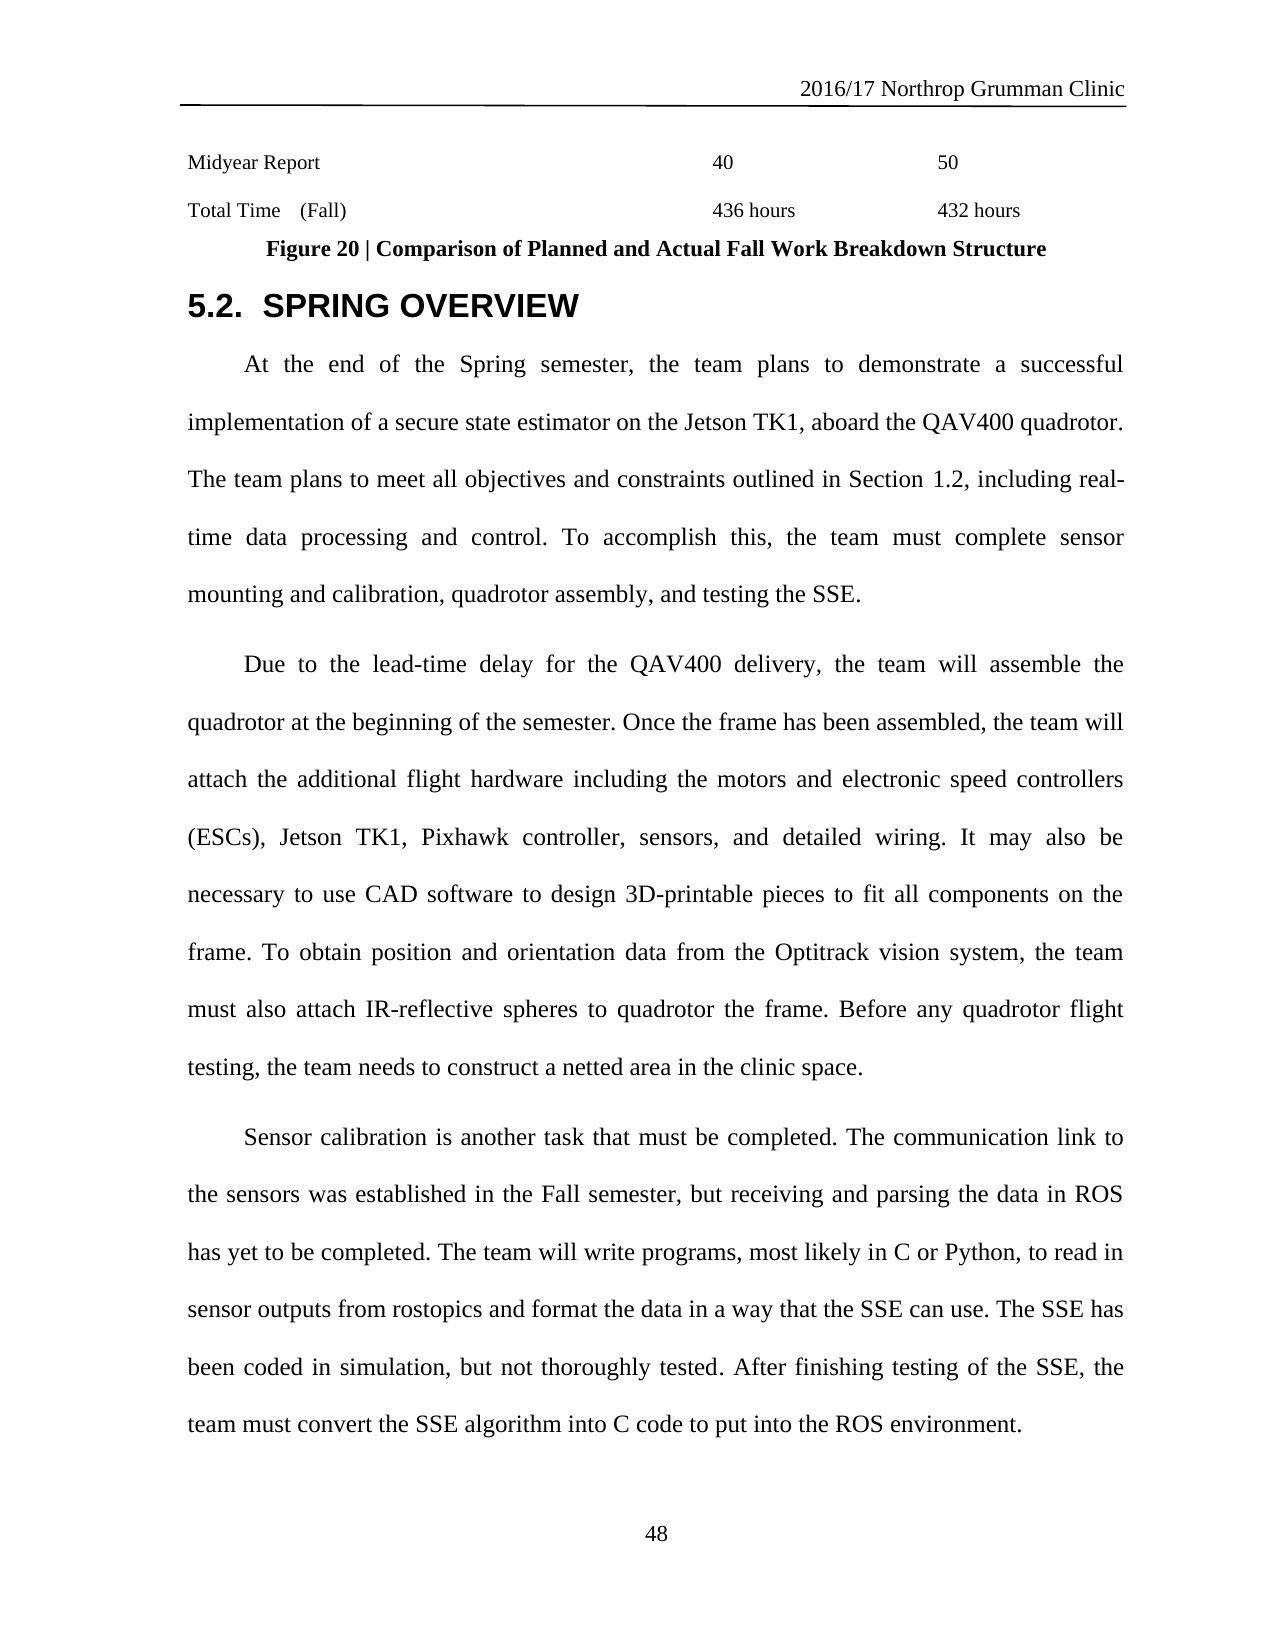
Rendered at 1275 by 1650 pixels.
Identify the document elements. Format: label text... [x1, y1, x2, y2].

text Sensor calibration is another task that must be completed. The communication link to the sensors was established in the Fall semester, but receiving and parsing the data in ROS has yet to be completed. The team will write programs, most likely in C or Python, to read in sensor outputs from rostopics and format the data in a way that the SSE can use. The SSE has been coded in simulation, but not thoroughly tested. After finishing testing of the SSE, the team must convert the SSE algorithm into C code to put into the ROS environment. [187, 1122, 1125, 1438]
subtitle Spring overview [187, 286, 1125, 324]
text Midyear Report 40 50 [187, 150, 1125, 174]
text Total Time (Fall) 436 hours 432 hours [187, 198, 1125, 222]
text At the end of the Spring semester, the team plans to demonstrate a successful implementation of a secure state estimator on the Jetson TK1, aboard the QAV400 quadrotor. The team plans to meet all objectives and constraints outlined in Section 1.2, including real-time data processing and control. To accomplish this, the team must complete sensor mounting and calibration, quadrotor assembly, and testing the SSE. [187, 349, 1125, 608]
text Due to the lead-time delay for the QAV400 delivery, the team will assemble the quadrotor at the beginning of the semester. Once the frame has been assembled, the team will attach the additional flight hardware including the motors and electronic speed controllers (ESCs), Jetson TK1, Pixhawk controller, sensors, and detailed wiring. It may also be necessary to use CAD software to design 3D-printable pieces to fit all components on the frame. To obtain position and orientation data from the Optitrack vision system, the team must also attach IR-reflective spheres to quadrotor the frame. Before any quadrotor flight testing, the team needs to construct a netted area in the clinic space. [187, 649, 1125, 1081]
